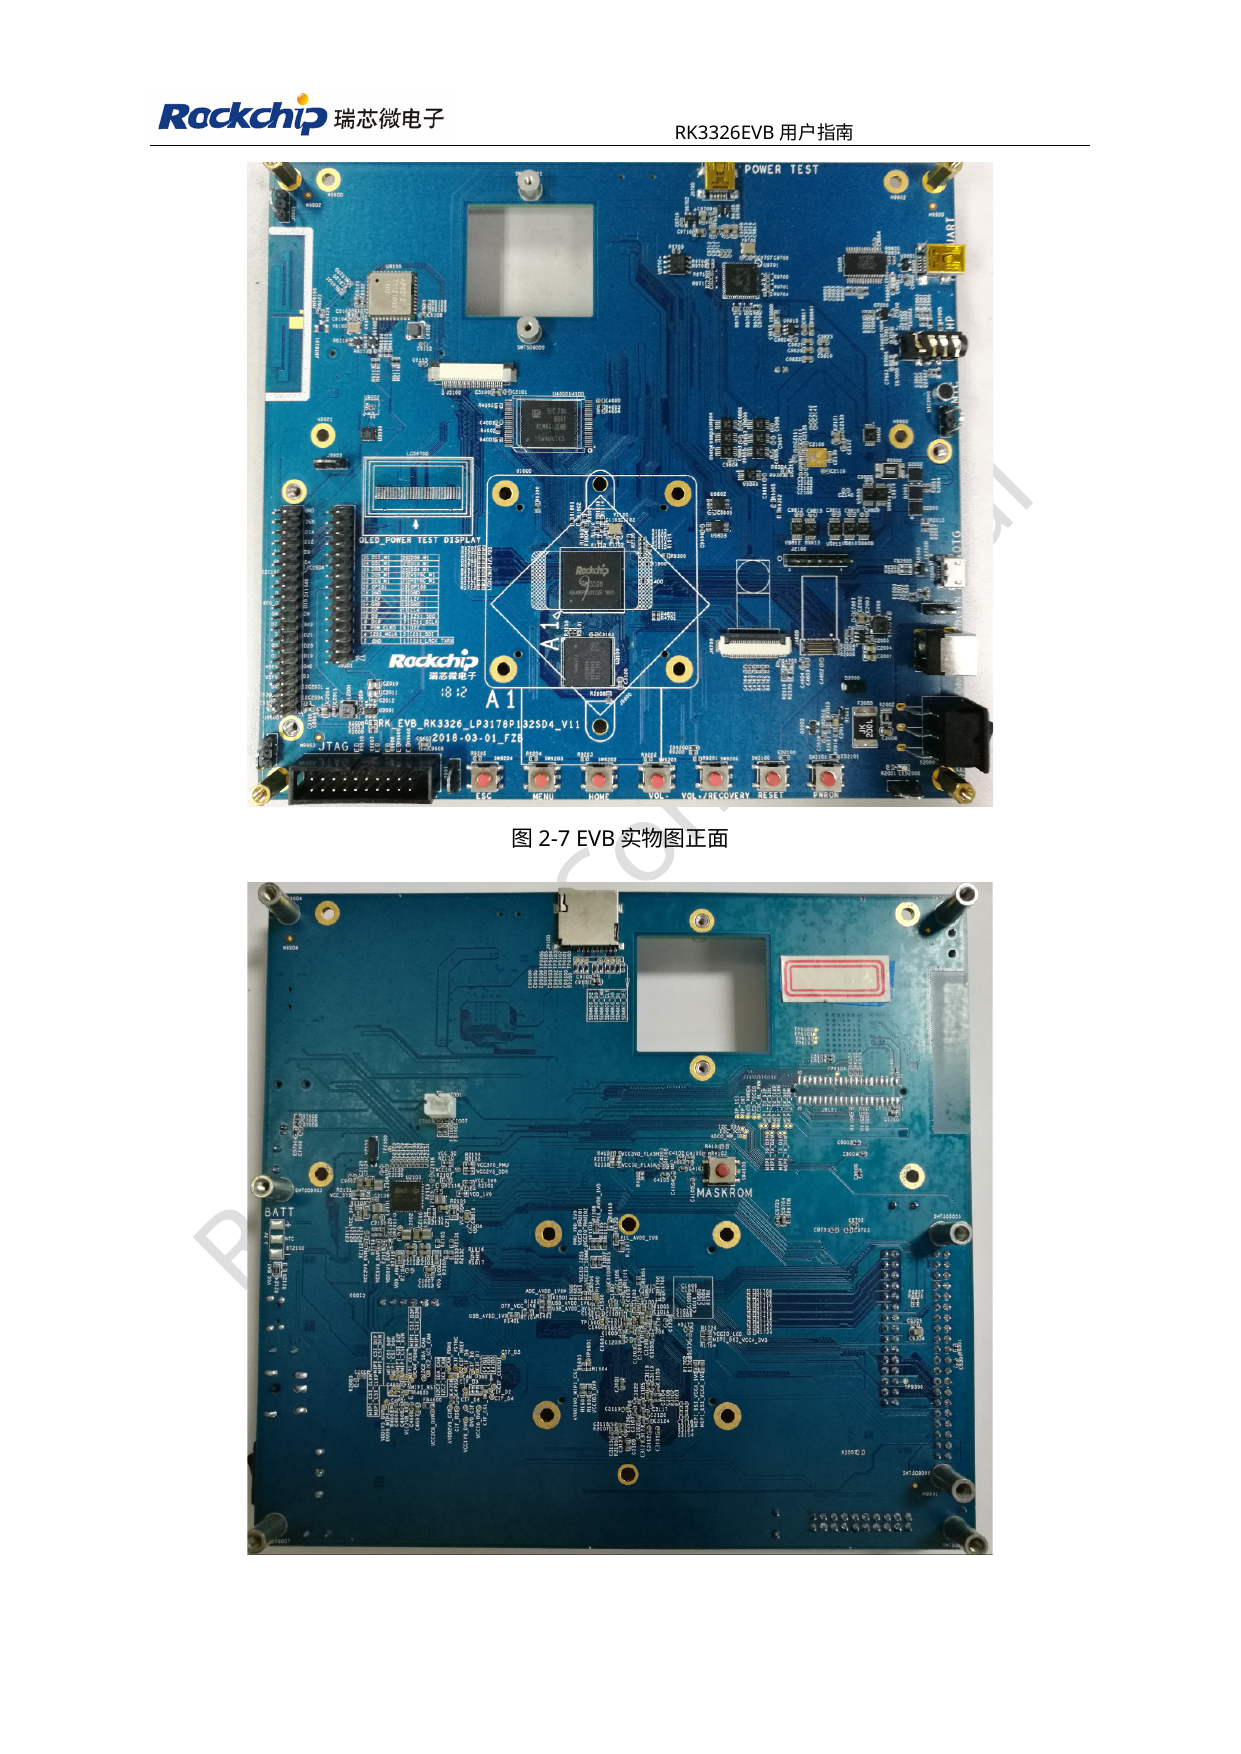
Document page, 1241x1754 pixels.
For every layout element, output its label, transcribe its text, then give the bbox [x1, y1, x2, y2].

picture [150, 88, 451, 140]
picture [247, 162, 994, 807]
picture [247, 882, 993, 1555]
